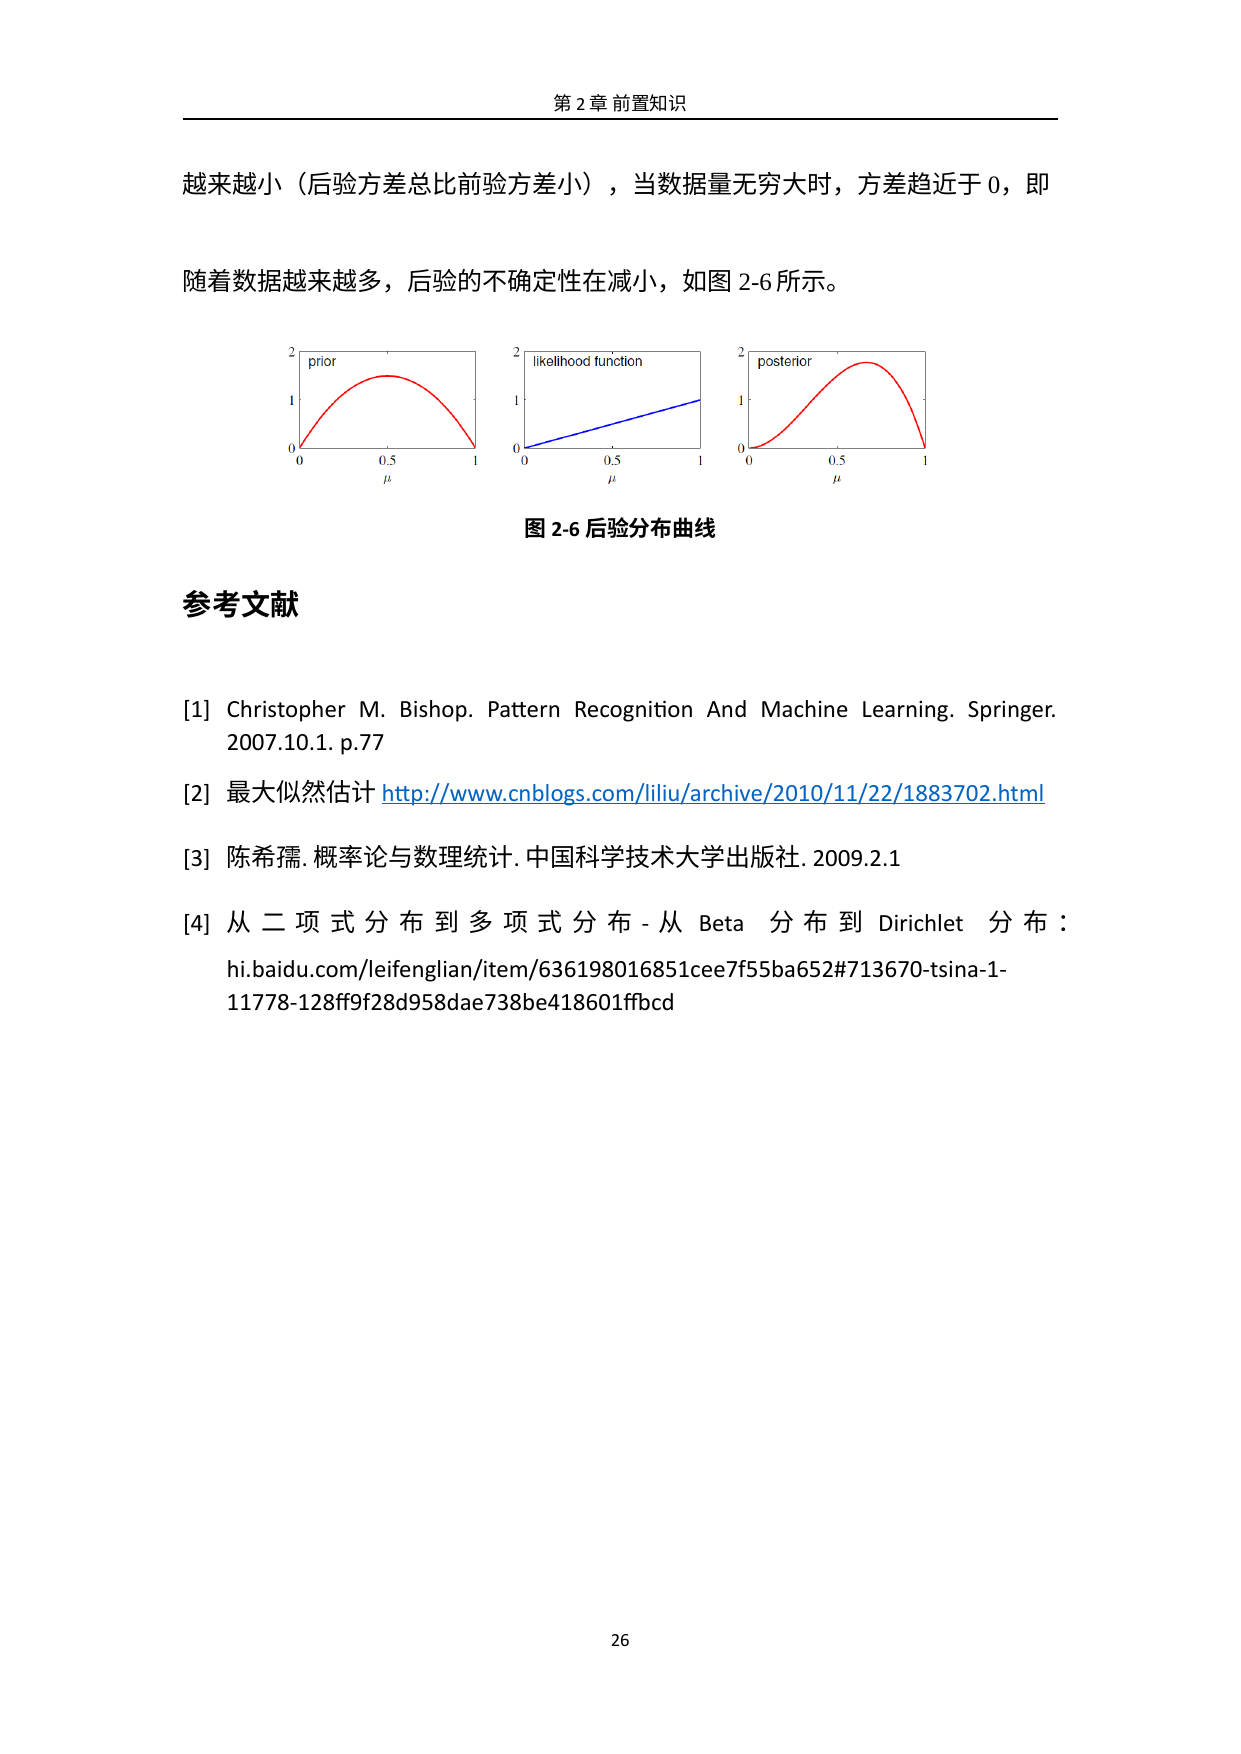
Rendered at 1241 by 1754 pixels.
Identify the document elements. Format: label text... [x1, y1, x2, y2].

list 从二项式分布到多项式分布-从Beta 分布到Dirichlet 分布：hi.baidu.com/leifenglian/item/636198016851cee7f55ba652#713670-tsina-1-11778-128ff9f28d958dae738be418601ffbcd [183, 888, 1058, 1018]
list 陈希孺. 概率论与数理统计. 中国科学技术大学出版社. 2009.2.1 [183, 823, 1058, 888]
list Christopher M. Bishop. Pattern Recognition And Machine Learning. Springer. 2007.10.1. p.77 [183, 693, 1058, 758]
subtitle 参考文献 [183, 570, 1058, 635]
list 最大似然估计http://www.cnblogs.com/liliu/archive/2010/11/22/1883702.html [183, 758, 1058, 823]
picture [282, 340, 931, 484]
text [183, 150, 1058, 312]
